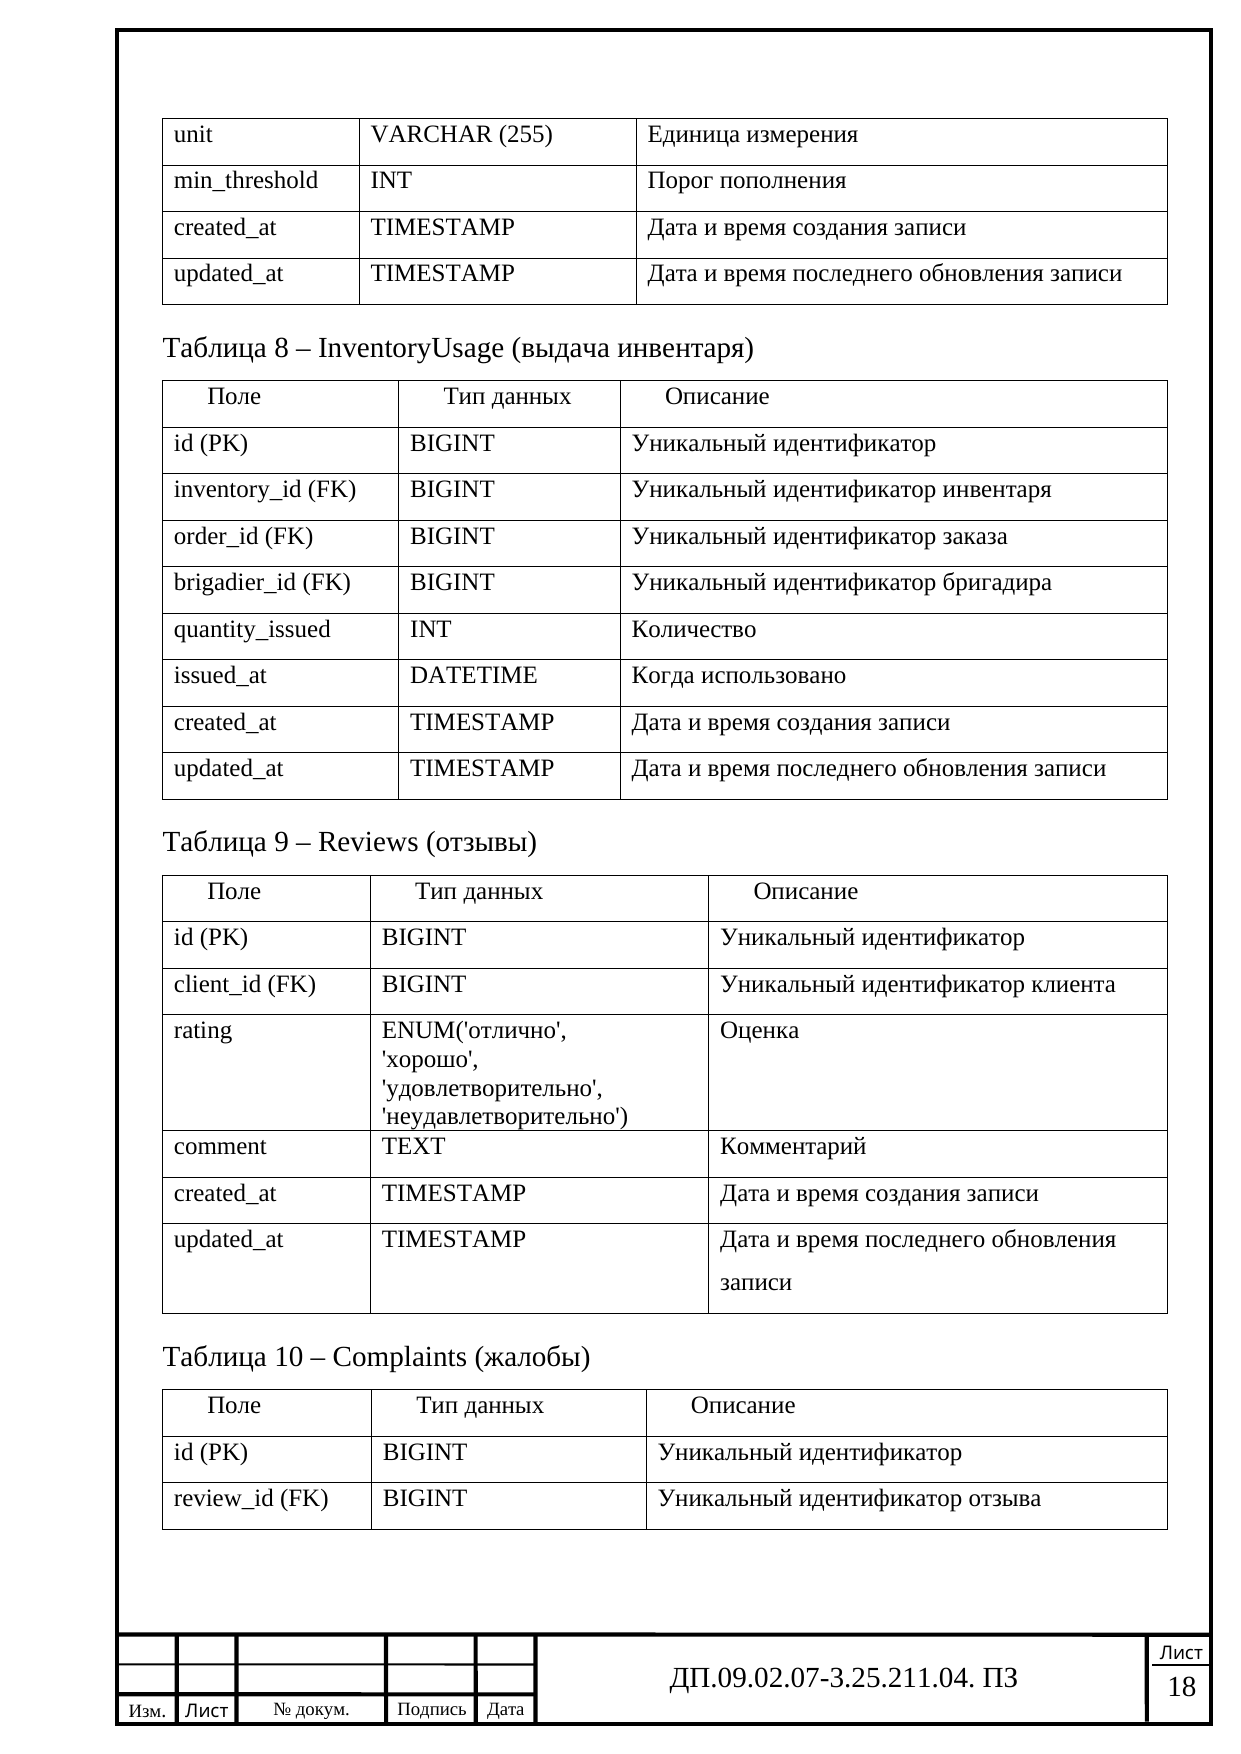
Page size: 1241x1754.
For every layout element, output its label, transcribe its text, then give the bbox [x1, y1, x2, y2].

table_cell Уникальный идентификатор [647, 1437, 1167, 1482]
table_cell Дата и время последнего обновления записи [709, 1224, 1167, 1313]
table_cell Порог пополнения [637, 166, 1167, 211]
table_cell TIMESTAMP [371, 1224, 708, 1313]
table_cell Уникальный идентификатор заказа [621, 521, 1167, 566]
table_cell Уникальный идентификатор клиента [709, 969, 1167, 1014]
table_header Тип данных [371, 876, 708, 921]
table_cell Дата и время создания записи [621, 707, 1167, 752]
table_cell ENUM('отлично', 'хорошо', 'удовлетворительно', 'неудавлетворительно') [371, 1015, 708, 1130]
table_cell inventory_id (FK) [163, 474, 398, 520]
table_cell DATETIME [399, 660, 620, 706]
table_cell Уникальный идентификатор инвентаря [621, 474, 1167, 520]
table_cell Количество [621, 614, 1167, 659]
table_cell INT [399, 614, 620, 659]
table_cell review_id (FK) [163, 1483, 371, 1528]
table_cell TIMESTAMP [371, 1178, 708, 1223]
table_header Тип данных [399, 381, 620, 427]
table_cell TEXT [371, 1131, 708, 1177]
table_cell issued_at [163, 660, 398, 706]
table_cell Уникальный идентификатор бригадира [621, 567, 1167, 613]
table_cell INT [360, 166, 636, 211]
table_cell Дата и время создания записи [637, 212, 1167, 257]
table_cell updated_at [163, 259, 359, 304]
table_header Описание [647, 1390, 1167, 1436]
table_cell Когда использовано [621, 660, 1167, 706]
table_cell TIMESTAMP [399, 707, 620, 752]
table_cell BIGINT [399, 521, 620, 566]
table_cell BIGINT [372, 1483, 646, 1528]
table_cell Дата и время последнего обновления записи [621, 753, 1167, 798]
table_cell Дата и время создания записи [709, 1178, 1167, 1223]
table_cell created_at [163, 707, 398, 752]
table_header Поле [163, 1390, 371, 1436]
table_cell BIGINT [399, 567, 620, 613]
table_cell id (PK) [163, 1437, 371, 1482]
table_cell Уникальный идентификатор [709, 922, 1167, 968]
table_cell Единица измерения [637, 119, 1167, 164]
table_cell Уникальный идентификатор [621, 428, 1167, 473]
table_cell id (PK) [163, 428, 398, 473]
table_cell order_id (FK) [163, 521, 398, 566]
table_cell BIGINT [371, 922, 708, 968]
table_cell min_threshold [163, 166, 359, 211]
table_cell TIMESTAMP [360, 259, 636, 304]
table_header Описание [621, 381, 1167, 427]
text Таблица 8 – InventoryUsage (выдача инвентаря) [133, 330, 1152, 363]
table_cell unit [163, 119, 359, 164]
table_cell brigadier_id (FK) [163, 567, 398, 613]
table_cell comment [163, 1131, 370, 1177]
table_cell created_at [163, 1178, 370, 1223]
table_cell rating [163, 1015, 370, 1130]
table_cell BIGINT [399, 474, 620, 520]
table_cell BIGINT [372, 1437, 646, 1482]
table_header Поле [163, 876, 370, 921]
table_cell updated_at [163, 753, 398, 798]
text Таблица 9 – Reviews (отзывы) [133, 824, 1152, 858]
table_cell Дата и время последнего обновления записи [637, 259, 1167, 304]
table_cell updated_at [163, 1224, 370, 1313]
table_cell TIMESTAMP [399, 753, 620, 798]
text Таблица 10 – Complaints (жалобы) [133, 1339, 1152, 1372]
table_cell created_at [163, 212, 359, 257]
table_header Поле [163, 381, 398, 427]
table_cell VARCHAR (255) [360, 119, 636, 164]
table_cell TIMESTAMP [360, 212, 636, 257]
table_cell Оценка [709, 1015, 1167, 1130]
table_cell quantity_issued [163, 614, 398, 659]
table_cell id (PK) [163, 922, 370, 968]
table_cell BIGINT [371, 969, 708, 1014]
table_header Описание [709, 876, 1167, 921]
table_header Тип данных [372, 1390, 646, 1436]
table_cell Комментарий [709, 1131, 1167, 1177]
table_cell BIGINT [399, 428, 620, 473]
table_cell Уникальный идентификатор отзыва [647, 1483, 1167, 1528]
table_cell client_id (FK) [163, 969, 370, 1014]
